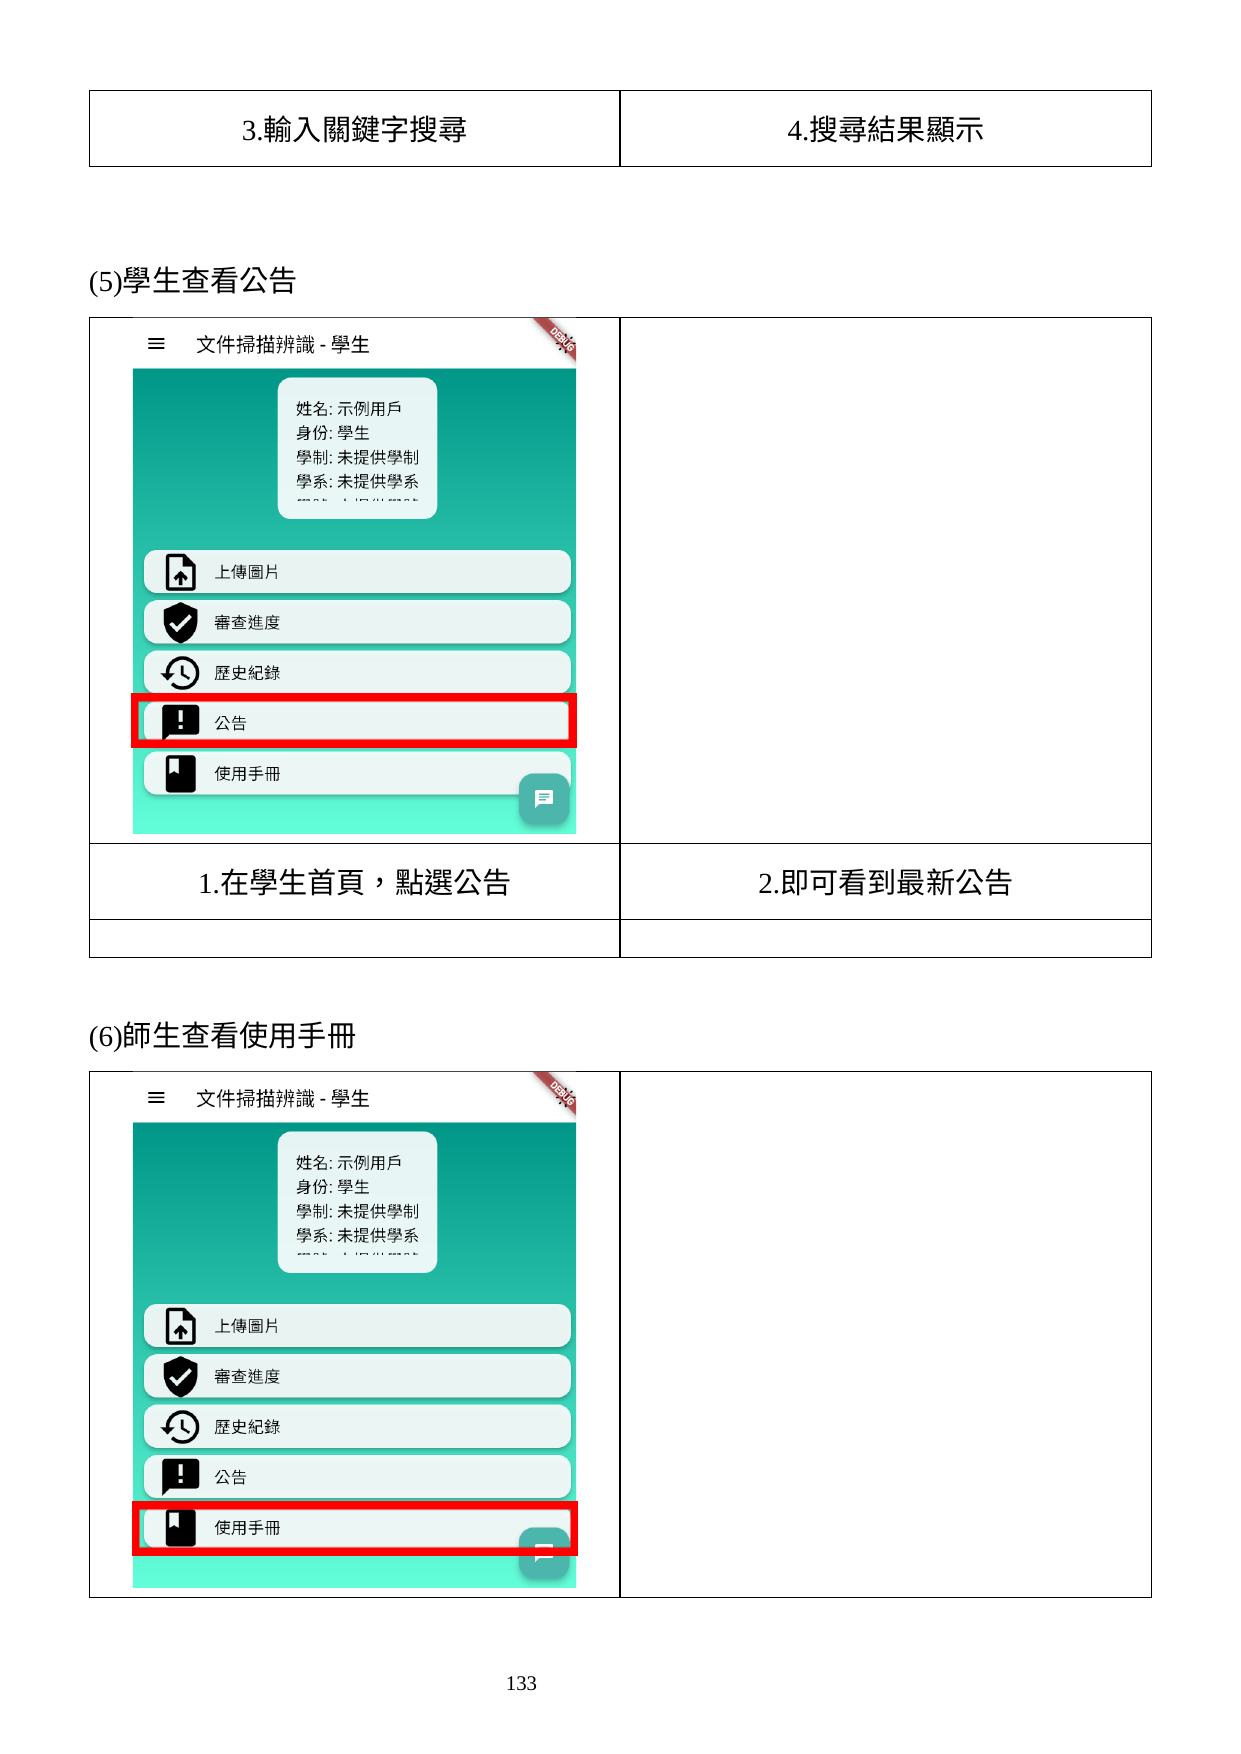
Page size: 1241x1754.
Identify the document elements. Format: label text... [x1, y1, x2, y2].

text (6)師生查看使用手冊 [89, 996, 1152, 1071]
picture [131, 317, 577, 834]
table_cell 2.即可看到最新公告 [621, 844, 1151, 919]
table_header [621, 1072, 1151, 1597]
picture [132, 1071, 578, 1588]
table_header [621, 318, 1151, 843]
table_header [90, 1072, 619, 1597]
table_cell [90, 920, 619, 957]
table_cell [621, 920, 1151, 957]
table_header [90, 318, 619, 843]
text (5)學生查看公告 [89, 242, 1152, 317]
table_cell 1.在學生首頁，點選公告 [90, 844, 619, 919]
table_cell 3.輸入關鍵字搜尋 [90, 91, 619, 166]
table_cell 4.搜尋結果顯示 [621, 91, 1151, 166]
